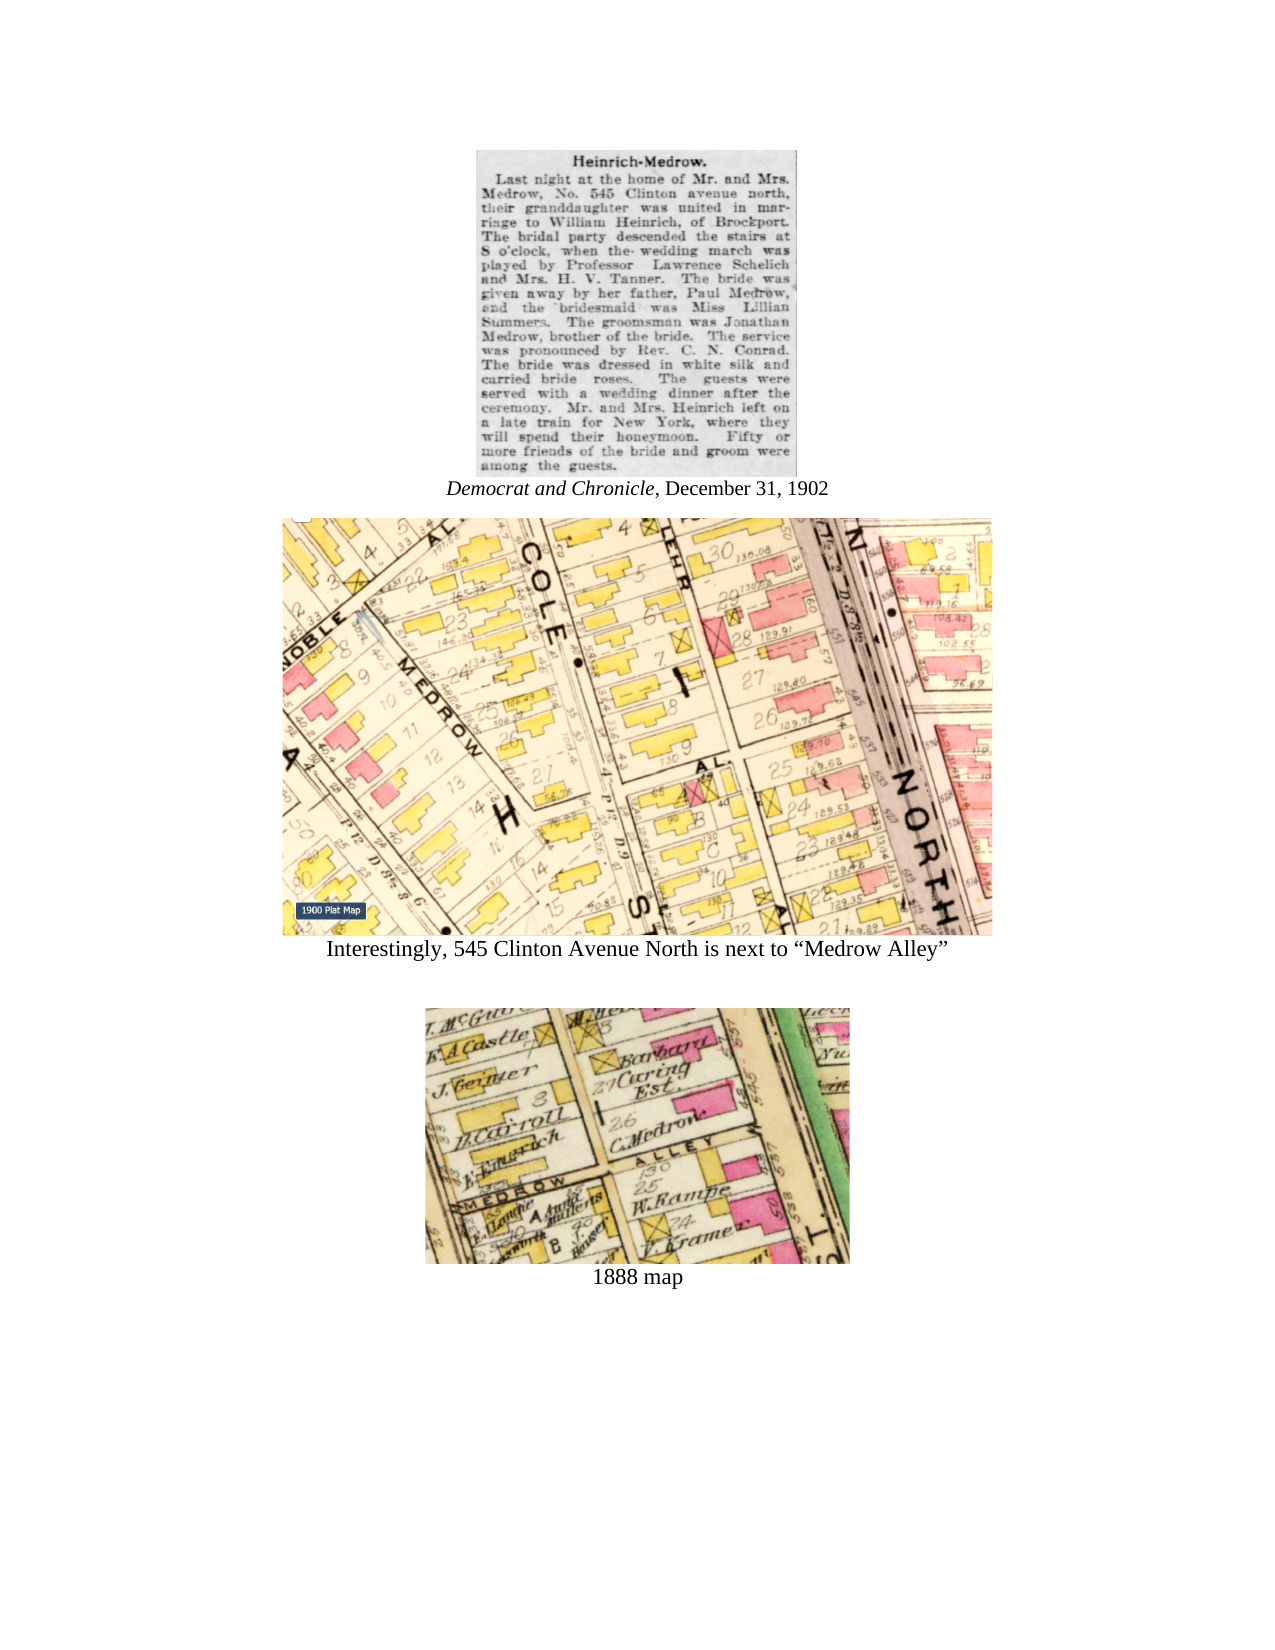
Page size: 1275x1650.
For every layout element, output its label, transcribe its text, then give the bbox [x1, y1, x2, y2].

picture [282, 518, 993, 936]
text 1888 map [150, 1263, 1125, 1290]
text Interestingly, 545 Clinton Avenue North is next to “Medrow Alley” [150, 935, 1125, 962]
picture [425, 1008, 850, 1264]
text Democrat and Chronicle, December 31, 1902 [150, 476, 1125, 500]
picture [476, 150, 799, 477]
